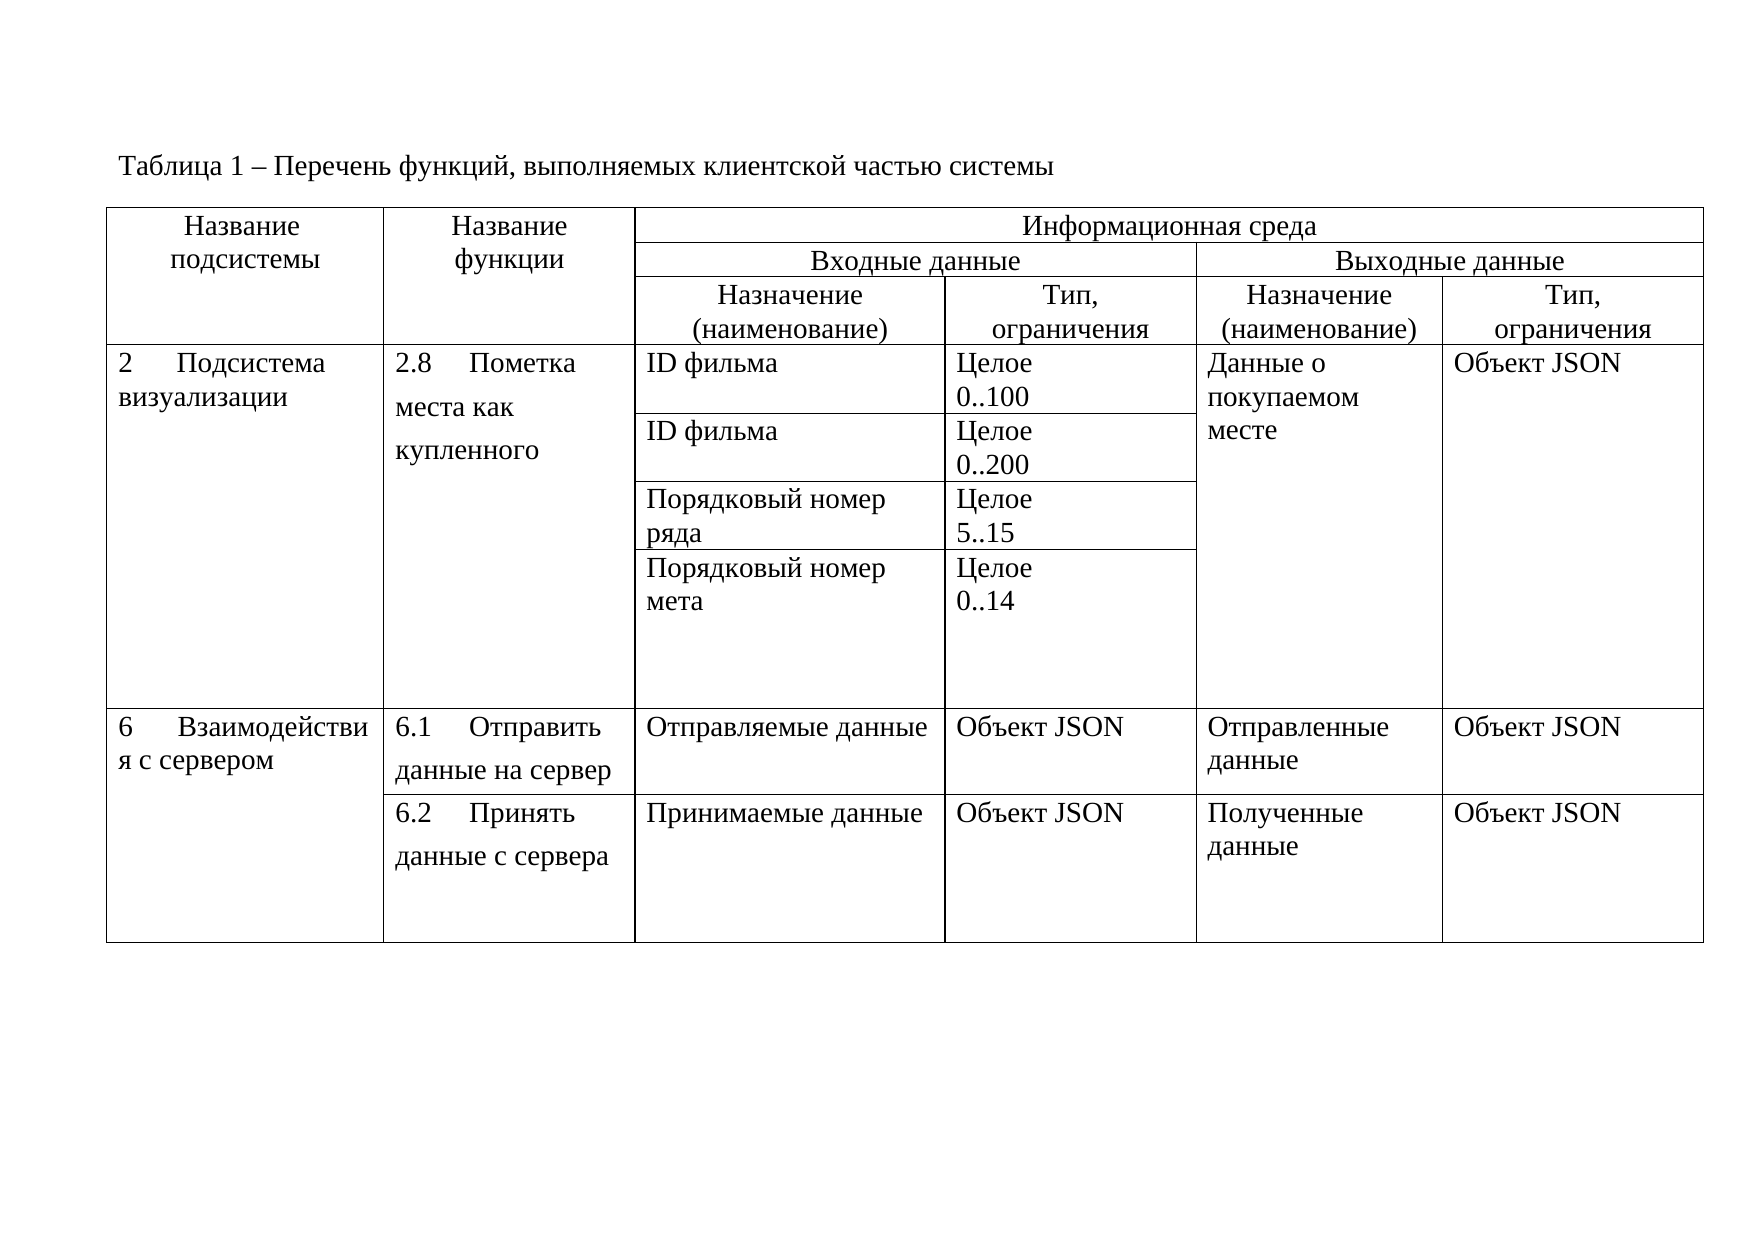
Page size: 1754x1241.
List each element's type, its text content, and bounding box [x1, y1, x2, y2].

table_cell Отправленные данные [1197, 709, 1442, 794]
table_cell Целое 0..100 [946, 345, 1196, 412]
table_cell Тип, ограничения [946, 277, 1196, 344]
table_cell Порядковый номер ряда [636, 482, 944, 549]
table_cell Принять данные с сервера [384, 795, 634, 942]
table_cell 2 Подсистема визуализации [107, 345, 383, 708]
table_cell Данные о покупаемом месте [1197, 345, 1442, 708]
table_cell Полученные данные [1197, 795, 1442, 942]
table_cell Пометка места как купленного [384, 345, 634, 708]
table_header Информационная среда [636, 208, 1703, 242]
table_cell Входные данные [636, 243, 1196, 276]
table_cell Целое 5..15 [946, 482, 1196, 549]
table_cell Объект JSON [1443, 345, 1703, 708]
table_cell Назначение (наименование) [1197, 277, 1442, 344]
table_cell Принимаемые данные [636, 795, 944, 942]
table_cell Объект JSON [946, 795, 1196, 942]
table_cell Взаимодействия с сервером [107, 709, 383, 942]
table_cell Назначение (наименование) [636, 277, 944, 344]
table_cell Выходные данные [1197, 243, 1703, 276]
table_header Название подсистемы [107, 208, 383, 344]
table_cell Тип, ограничения [1443, 277, 1703, 344]
table_cell Целое 0..14 [946, 550, 1196, 708]
table_cell Порядковый номер мета [636, 550, 944, 708]
text Таблица 1 – Перечень функций, выполняемых клиентской частью системы [118, 148, 1636, 181]
table_cell Объект JSON [1443, 709, 1703, 794]
table_cell Отправить данные на сервер [384, 709, 634, 794]
table_cell Объект JSON [1443, 795, 1703, 942]
table_header Название функции [384, 208, 634, 344]
table_cell Отправляемые данные [636, 709, 944, 794]
table_cell ID фильма [636, 345, 944, 412]
table_cell Целое 0..200 [946, 414, 1196, 481]
table_cell ID фильма [636, 414, 944, 481]
table_cell Объект JSON [946, 709, 1196, 794]
